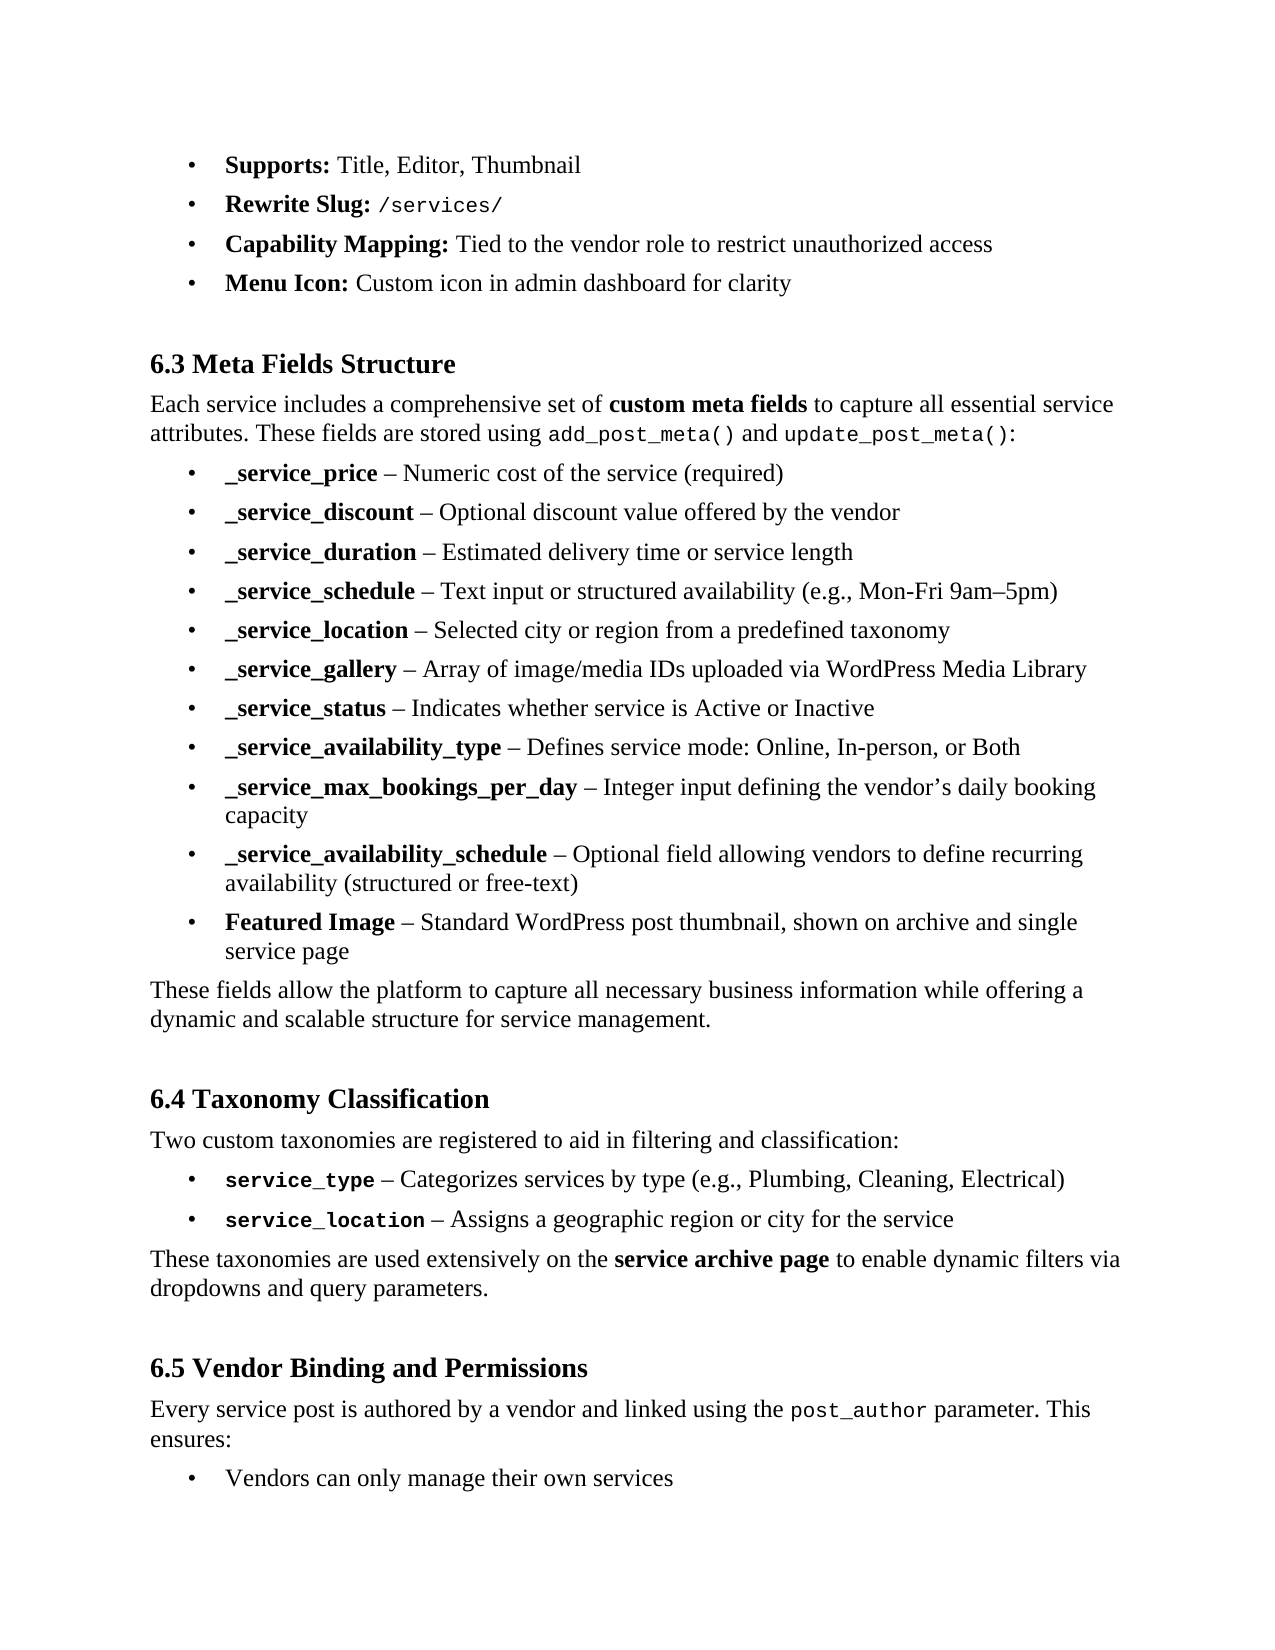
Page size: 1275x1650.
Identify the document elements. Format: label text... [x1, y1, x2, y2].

list _service_max_bookings_per_day – Integer input defining the vendor’s daily booking capacity [187, 772, 1125, 829]
text 6.3 Meta Fields Structure [150, 347, 1125, 379]
text 6.4 Taxonomy Classification [150, 1082, 1125, 1115]
list Featured Image – Standard WordPress post thumbnail, shown on archive and single service page [187, 907, 1125, 965]
list _service_price – Numeric cost of the service (required) [187, 458, 1125, 487]
list _service_gallery – Array of image/media IDs uploaded via WordPress Media Library [187, 654, 1125, 683]
text These fields allow the platform to capture all necessary business information while offering a dynamic and scalable structure for service management. [150, 975, 1125, 1033]
text These taxonomies are used extensively on the service archive page to enable dynamic filters via dropdowns and query parameters. [150, 1244, 1125, 1302]
list _service_schedule – Text input or structured availability (e.g., Mon-Fri 9am–5pm) [187, 576, 1125, 604]
list Capability Mapping: Tied to the vendor role to restrict unauthorized access [187, 229, 1125, 258]
list Menu Icon: Custom icon in admin dashboard for clarity [187, 268, 1125, 297]
text Each service includes a comprehensive set of custom meta fields to capture all essential service attributes. These fields are stored using add_post_meta() and update_post_meta(): [150, 389, 1125, 448]
list _service_discount – Optional discount value offered by the vendor [187, 497, 1125, 526]
list service_location – Assigns a geographic region or city for the service [187, 1204, 1125, 1234]
text 6.5 Vendor Binding and Permissions [150, 1351, 1125, 1384]
list Rewrite Slug: /services/ [187, 189, 1125, 219]
list service_type – Categorizes services by type (e.g., Plumbing, Cleaning, Electrical) [187, 1164, 1125, 1194]
list _service_duration – Estimated delivery time or service length [187, 537, 1125, 565]
list _service_availability_type – Defines service mode: Online, In-person, or Both [187, 732, 1125, 761]
list Supports: Title, Editor, Thumbnail [187, 150, 1125, 179]
text Two custom taxonomies are registered to aid in filtering and classification: [150, 1125, 1125, 1154]
text Every service post is authored by a vendor and linked using the post_author parameter. This ensures: [150, 1394, 1125, 1453]
list _service_status – Indicates whether service is Active or Inactive [187, 693, 1125, 722]
list _service_availability_schedule – Optional field allowing vendors to define recurring availability (structured or free-text) [187, 839, 1125, 897]
list Vendors can only manage their own services [187, 1463, 1125, 1492]
list _service_location – Selected city or region from a predefined taxonomy [187, 615, 1125, 644]
